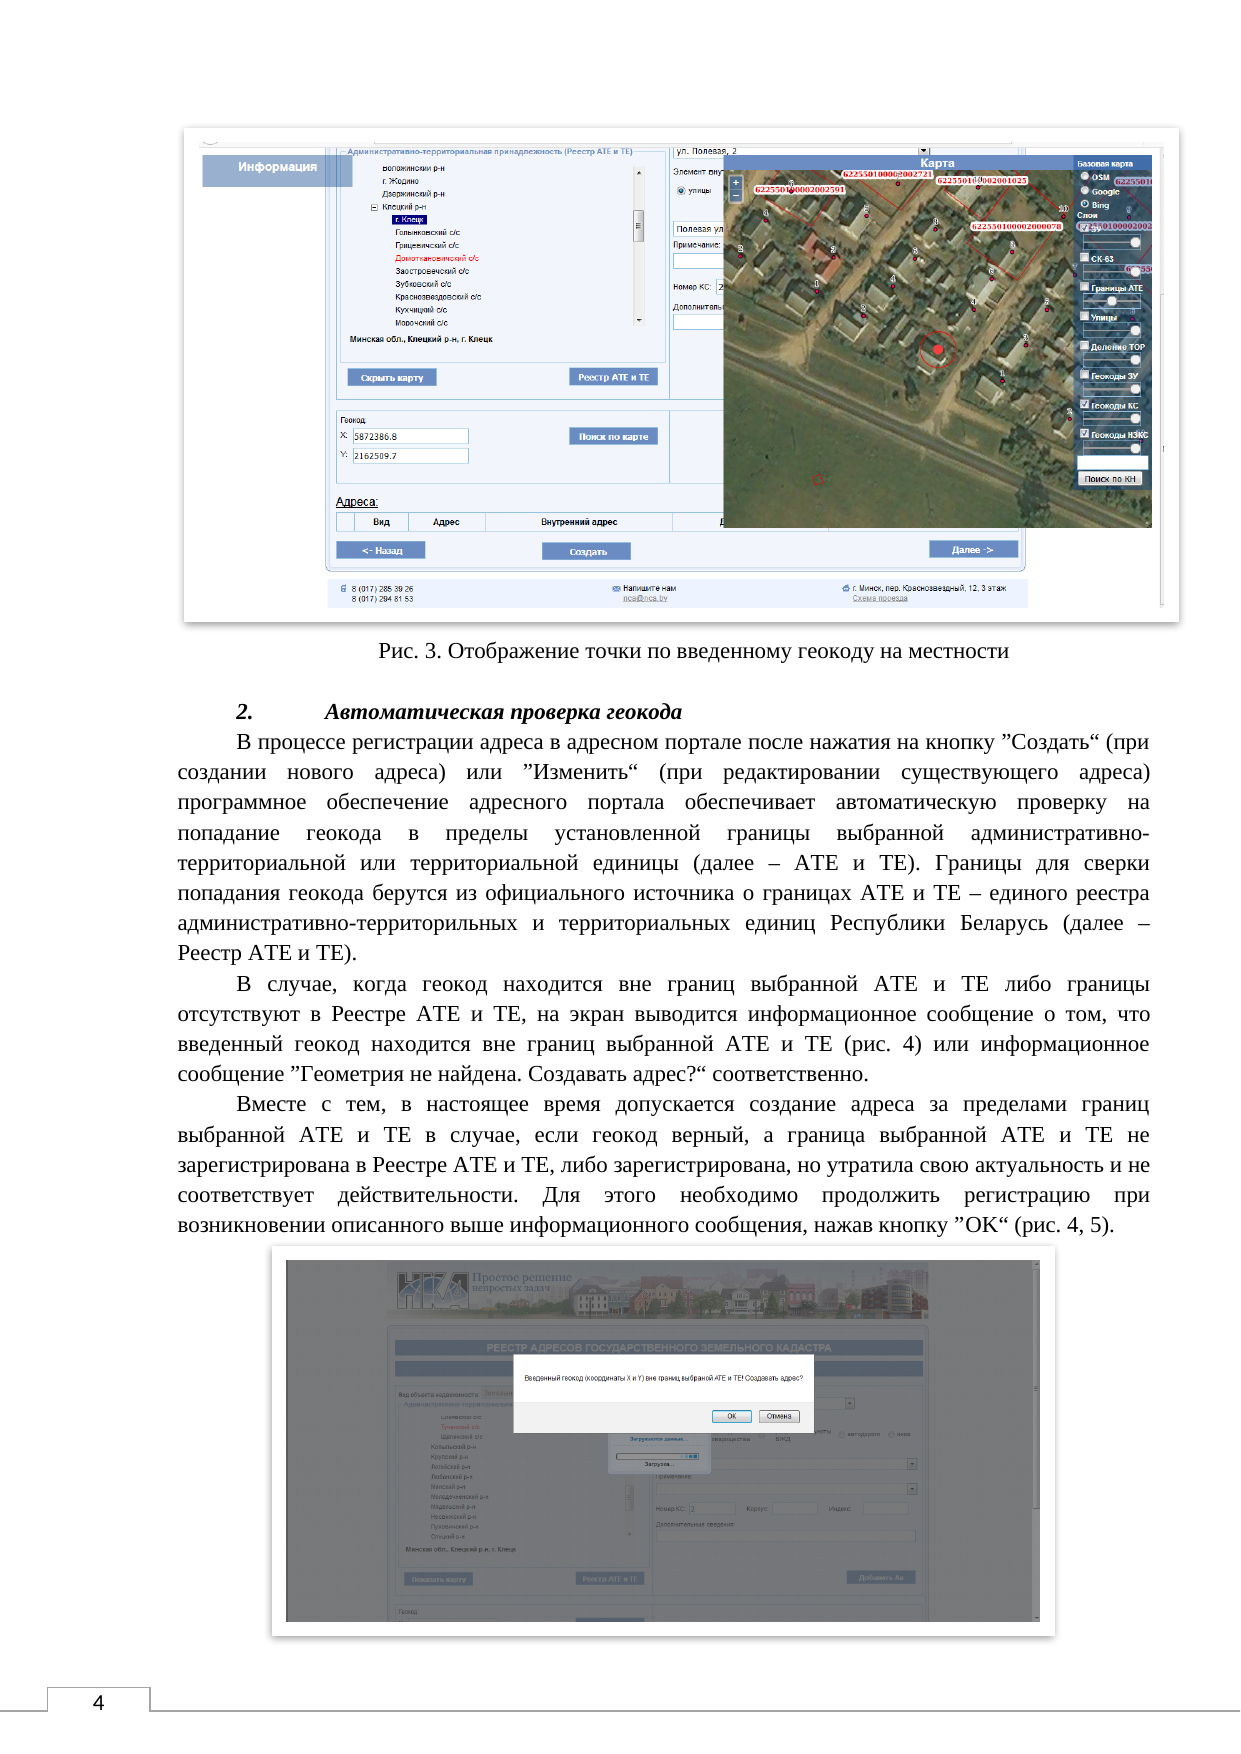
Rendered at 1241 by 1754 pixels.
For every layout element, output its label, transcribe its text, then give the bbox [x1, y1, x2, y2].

list Автоматическая проверка геокода [177, 698, 1152, 724]
picture [199, 142, 1164, 608]
picture [286, 1260, 1040, 1622]
list В процессе регистрации адреса в адресном портале после нажатия на кнопку ”Создать“ (при создании нового адреса) или ”Изменить“ (при редактировании существующего адреса) программное обеспечение адресного портала обеспечивает автоматическую проверку на попадание геокода в пределы установленной границы выбранной административно-территориальной или территориальной единицы (далее – АТЕ и ТЕ). Границы для сверки попадания геокода берутся из официального источника о границах АТЕ и ТЕ – единого реестра административно-территорильных и территориальных единиц Республики Беларусь (далее – Реестр АТЕ и ТЕ). [177, 728, 1152, 966]
list Рис. 3. Отображение точки по введенному геокоду на местности [177, 637, 1152, 664]
list Вместе с тем, в настоящее время допускается создание адреса за пределами границ выбранной АТЕ и ТЕ в случае, если геокод верный, а граница выбранной АТЕ и ТЕ не зарегистрирована в Реестре АТЕ и ТЕ, либо зарегистрирована, но утратила свою актуальность и не соответствует действительности. Для этого необходимо продолжить регистрацию при возникновении описанного выше информационного сообщения, нажав кнопку ”OK“ (рис. 4, 5). [177, 1090, 1152, 1238]
list В случае, когда геокод находится вне границ выбранной АТЕ и ТЕ либо границы отсутствуют в Реестре АТЕ и ТЕ, на экран выводится информационное сообщение о том, что введенный геокод находится вне границ выбранной АТЕ и ТЕ (рис. 4) или информационное сообщение ”Геометрия не найдена. Создавать адрес?“ соответственно. [177, 969, 1152, 1087]
